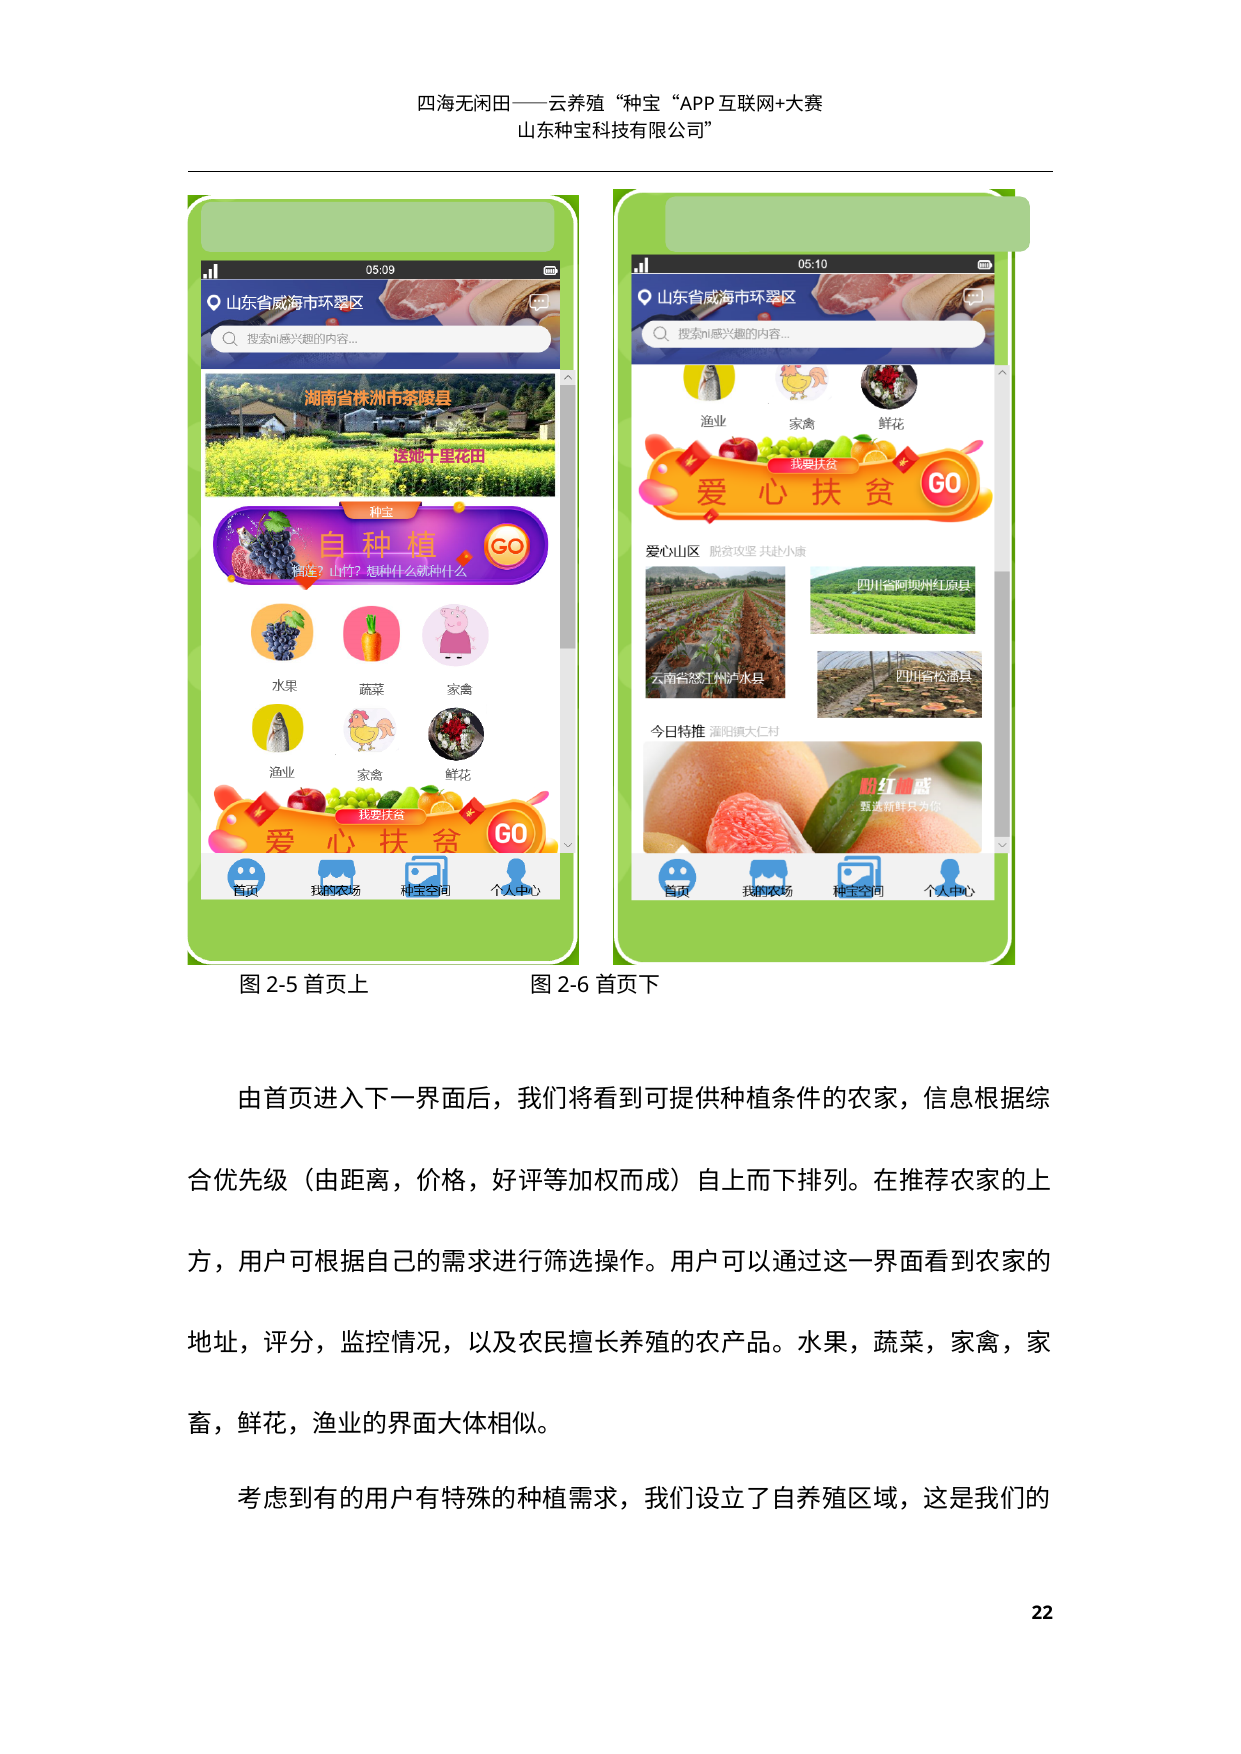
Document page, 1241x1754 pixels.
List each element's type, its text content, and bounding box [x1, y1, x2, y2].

picture [187, 195, 579, 965]
picture [613, 189, 1016, 965]
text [187, 1464, 1053, 1529]
text 图2-5 首页上 图2-6 首页下 [187, 967, 1053, 999]
text 由首页进入下一界面后，我们将看到可提供种植条件的农家，信息根据综合优先级（由距离，价格，好评等加权而成）自上而下排列。在推荐农家的上方，用户可根据自己的需求进行筛选操作。用户可以通过这一界面看到农家的地址，评分，监控情况，以及农民擅长养殖的农产品。水果，蔬菜，家禽，家畜，鲜花，渔业的界面大体相似。 [187, 1064, 1053, 1454]
